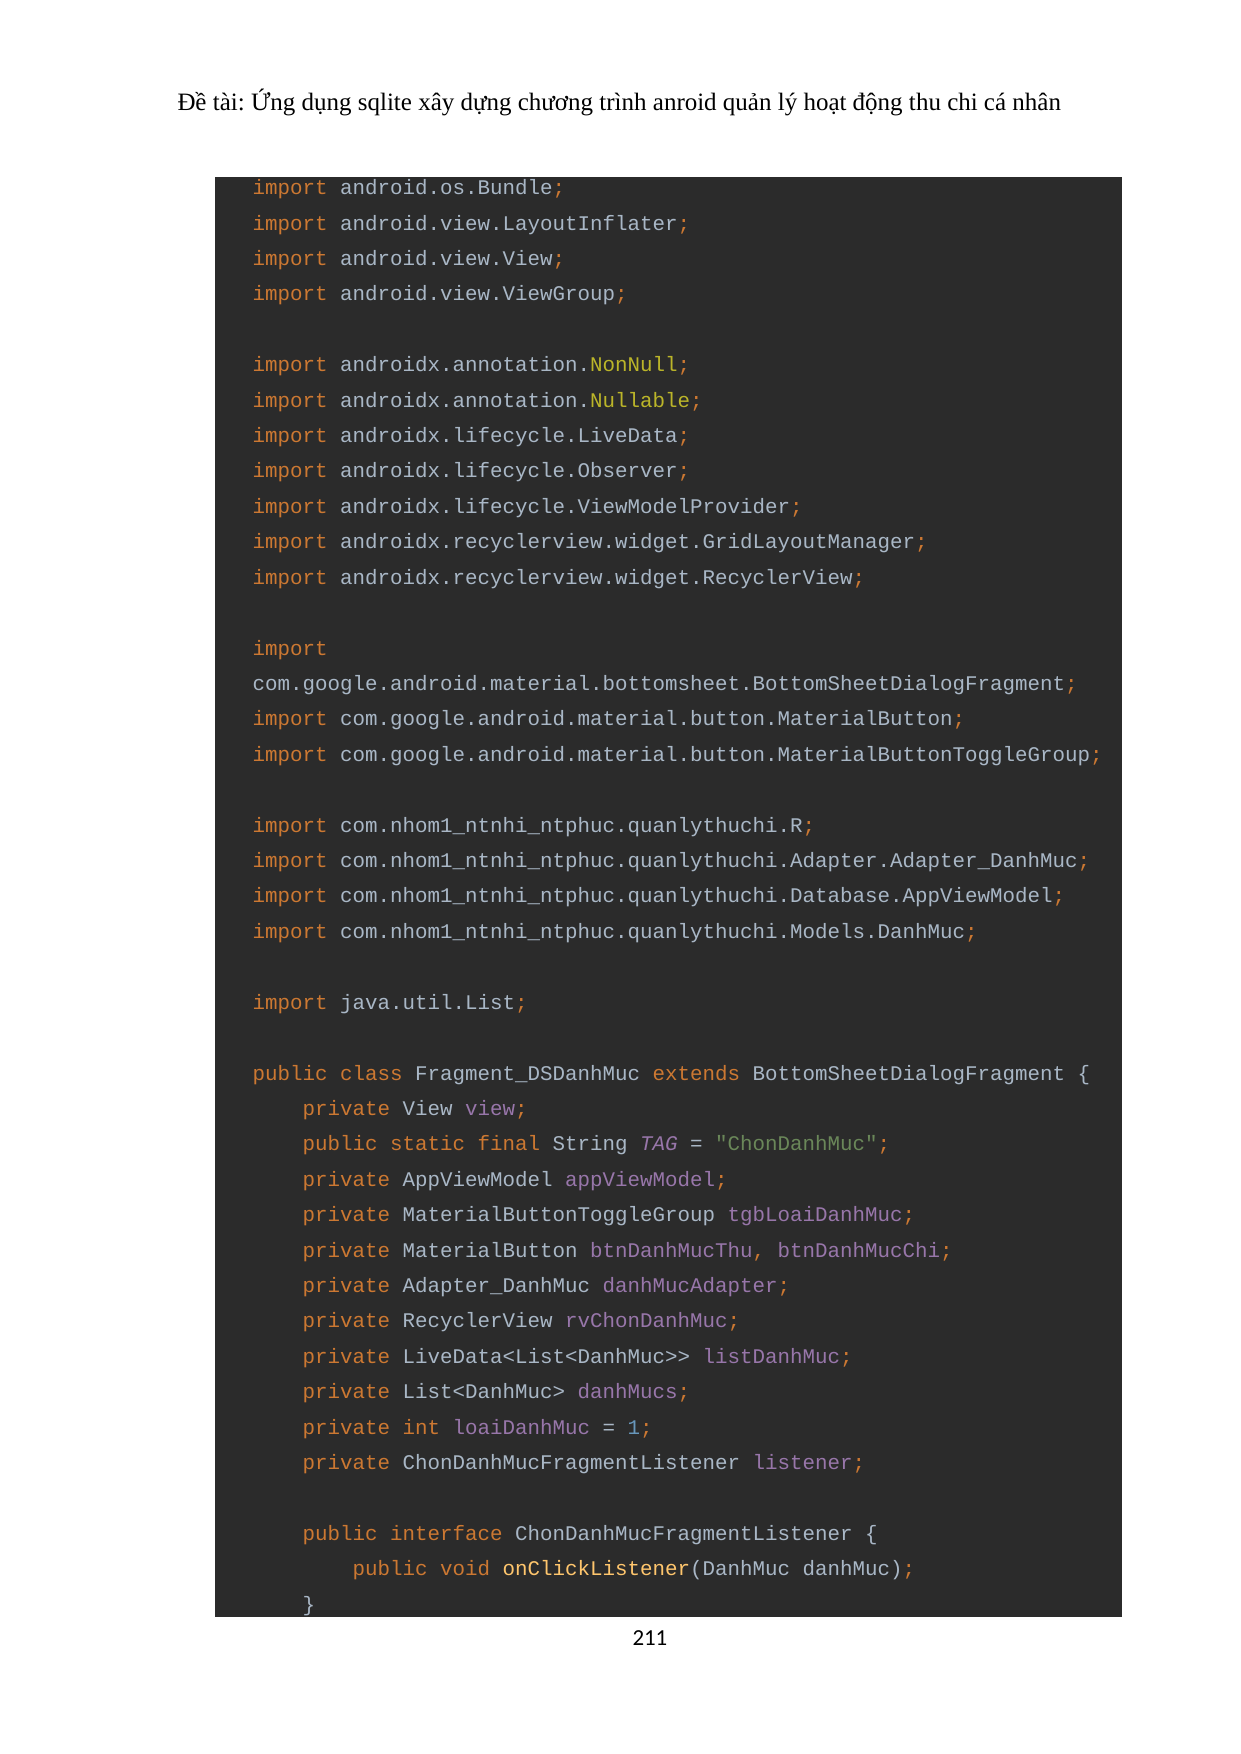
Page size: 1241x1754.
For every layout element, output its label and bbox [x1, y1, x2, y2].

list [215, 177, 1122, 1617]
